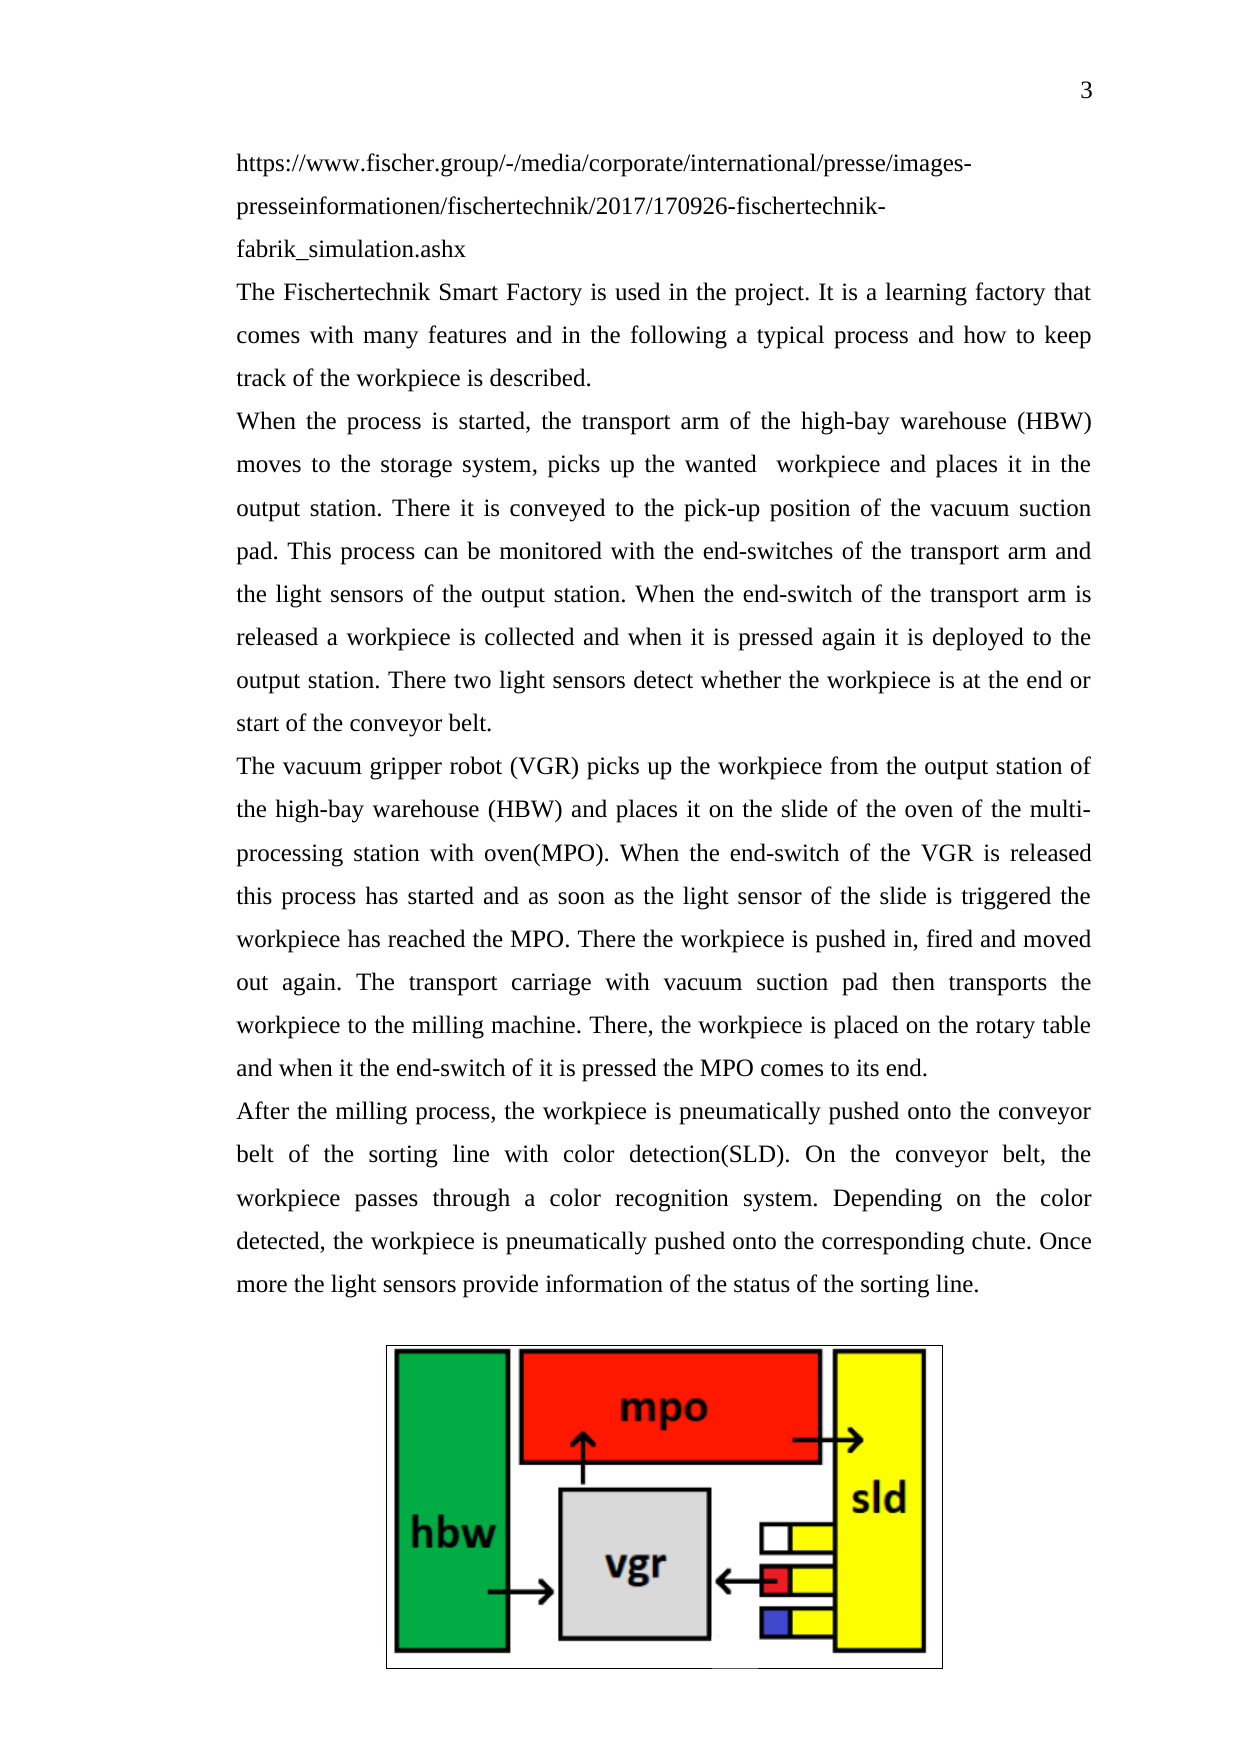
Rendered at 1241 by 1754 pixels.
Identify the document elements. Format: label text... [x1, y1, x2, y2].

text After the milling process, the workpiece is pneumatically pushed onto the conveyor belt of the sorting line with color detection(SLD). On the conveyor belt, the workpiece passes through a color recognition system. Depending on the color detected, the workpiece is pneumatically pushed onto the corresponding chute. Once more the light sensors provide information of the status of the sorting line. [236, 1096, 1092, 1298]
text The vacuum gripper robot (VGR) picks up the workpiece from the output station of the high-bay warehouse (HBW) and places it on the slide of the oven of the multi-processing station with oven(MPO). When the end-switch of the VGR is released this process has started and as soon as the light sensor of the slide is triggered the workpiece has reached the MPO. There the workpiece is pushed in, fired and moved out again. The transport carriage with vacuum suction pad then transports the workpiece to the milling machine. There, the workpiece is placed on the rotary table and when it the end-switch of it is pressed the MPO comes to its end. [236, 751, 1092, 1082]
text https://www.fischer.group/-/media/corporate/international/presse/images-presseinformationen/fischertechnik/2017/170926-fischertechnik-fabrik_simulation.ashx [236, 148, 1092, 263]
text The Fischertechnik Smart Factory is used in the project. It is a learning factory that comes with many features and in the following a typical process and how to keep track of the workpiece is described. [236, 277, 1092, 392]
picture [387, 1346, 942, 1668]
text When the process is started, the transport arm of the high-bay warehouse (HBW) moves to the storage system, picks up the wanted workpiece and places it in the output station. There it is conveyed to the pick-up position of the vacuum suction pad. This process can be monitored with the end-switches of the transport arm and the light sensors of the output station. When the end-switch of the transport arm is released a workpiece is collected and when it is pressed again it is deployed to the output station. There two light sensors detect whether the workpiece is at the end or start of the conveyor belt. [236, 406, 1092, 737]
